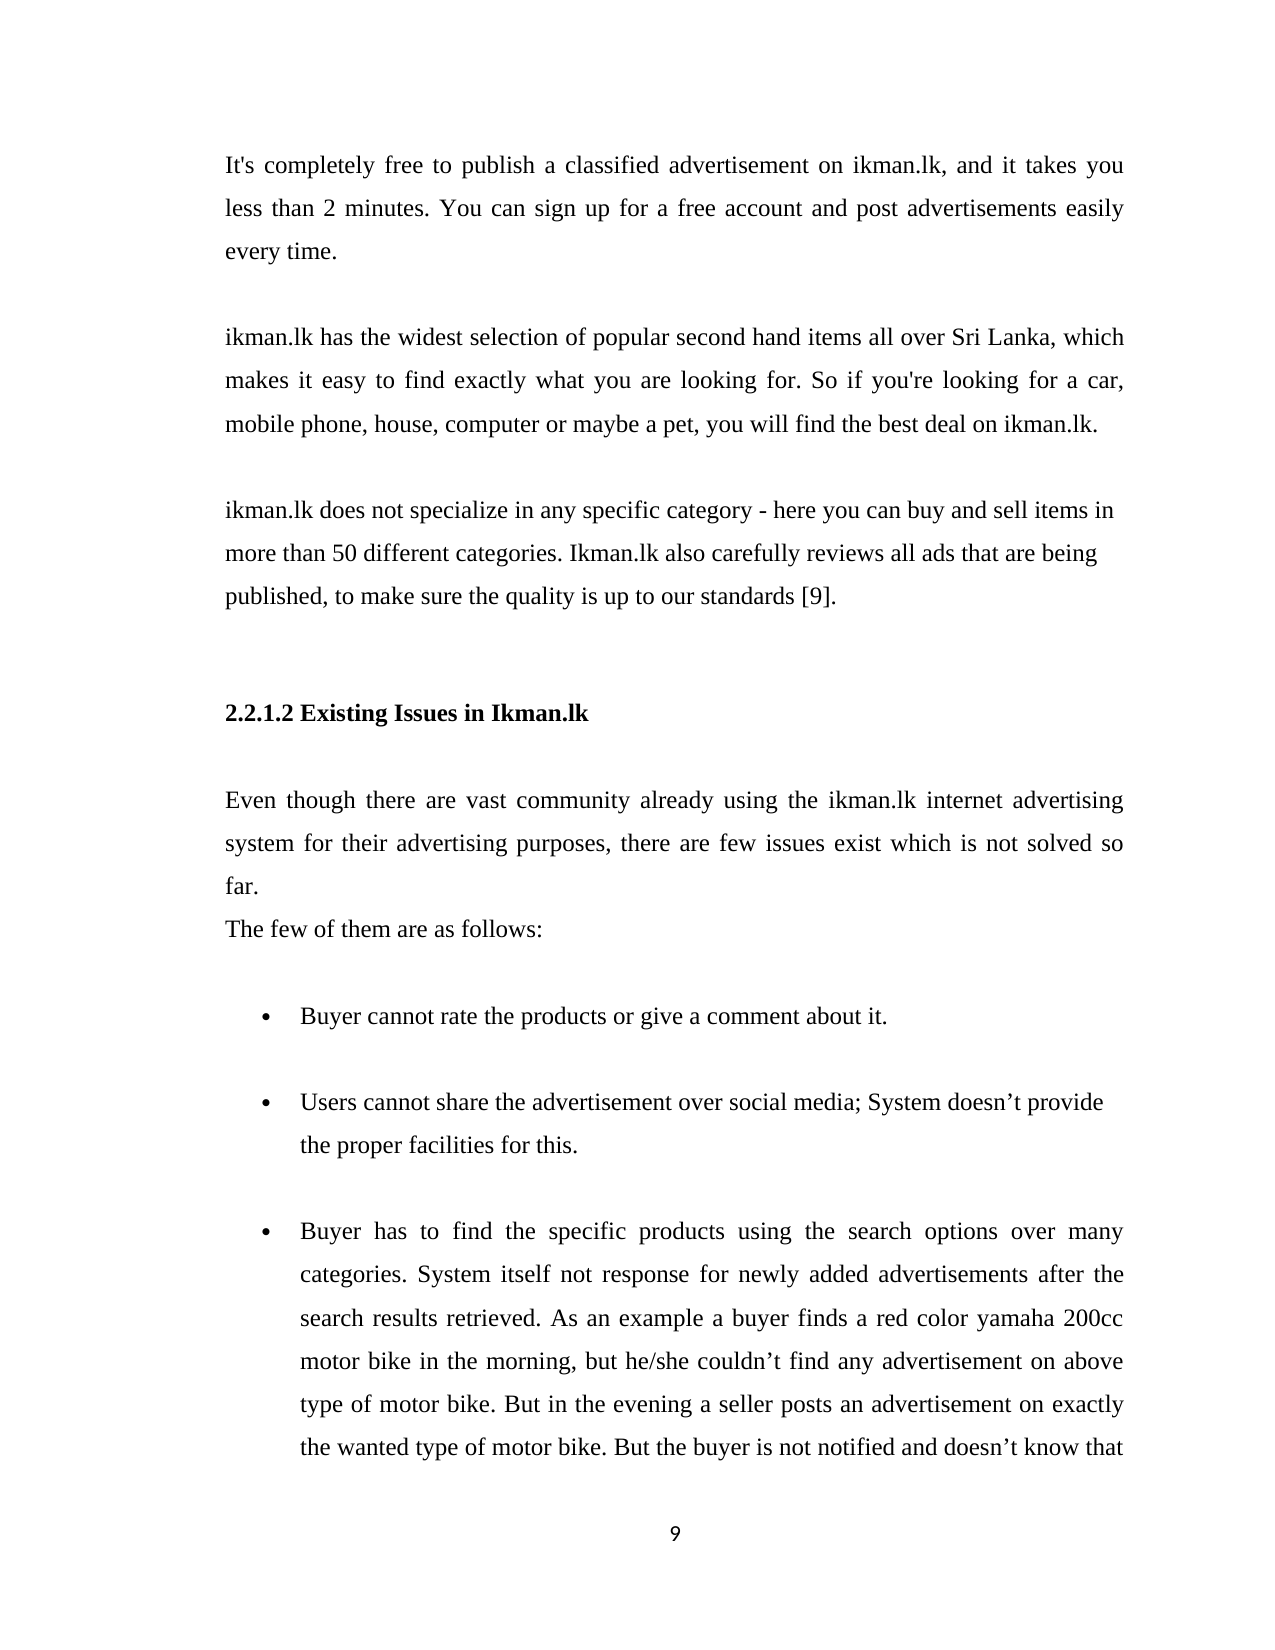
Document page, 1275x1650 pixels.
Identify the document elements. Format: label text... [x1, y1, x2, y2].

text ikman.lk has the widest selection of popular second hand items all over Sri Lanka, which makes it easy to find exactly what you are looking for. So if you're looking for a car, mobile phone, house, computer or maybe a pet, you will find the best deal on ikman.lk. [225, 322, 1125, 437]
list Buyer cannot rate the products or give a comment about it. [262, 1001, 1125, 1029]
list Existing Issues in Ikman.lk [225, 698, 1125, 727]
text ikman.lk does not specialize in any specific category - here you can buy and sell items in more than 50 different categories. Ikman.lk also carefully reviews all ads that are being published, to make sure the quality is up to our standards . [225, 452, 1125, 610]
text Even though there are vast community already using the ikman.lk internet advertising system for their advertising purposes, there are few issues exist which is not solved so far. [225, 785, 1125, 900]
text It's completely free to publish a classified advertisement on ikman.lk, and it takes you less than 2 minutes. You can sign up for a free account and post advertisements easily every time. [225, 150, 1125, 265]
text The few of them are as follows: [225, 914, 1125, 943]
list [262, 1216, 1125, 1461]
list Users cannot share the advertisement over social media; System doesn’t provide the proper facilities for this. [262, 1087, 1125, 1159]
